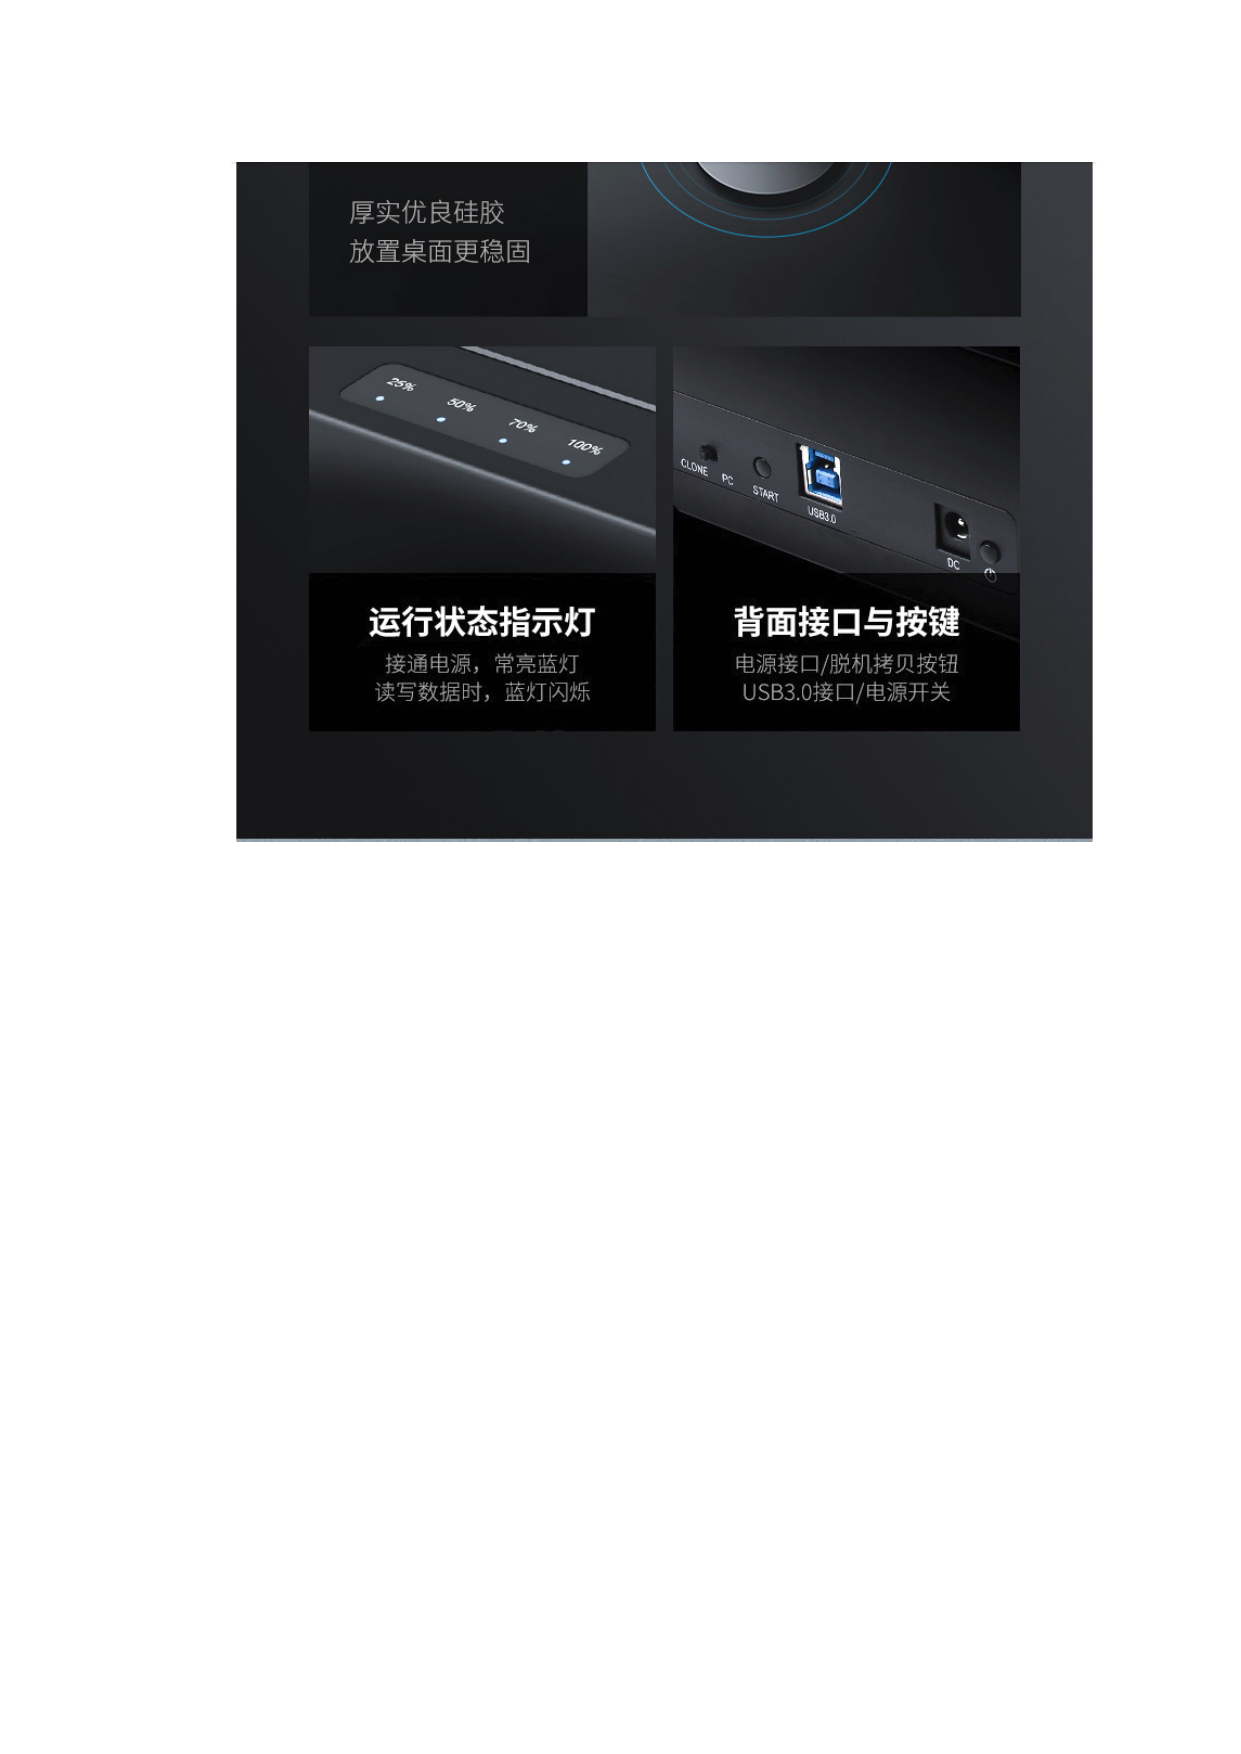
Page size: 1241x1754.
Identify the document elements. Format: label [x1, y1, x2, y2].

picture [231, 162, 1097, 842]
